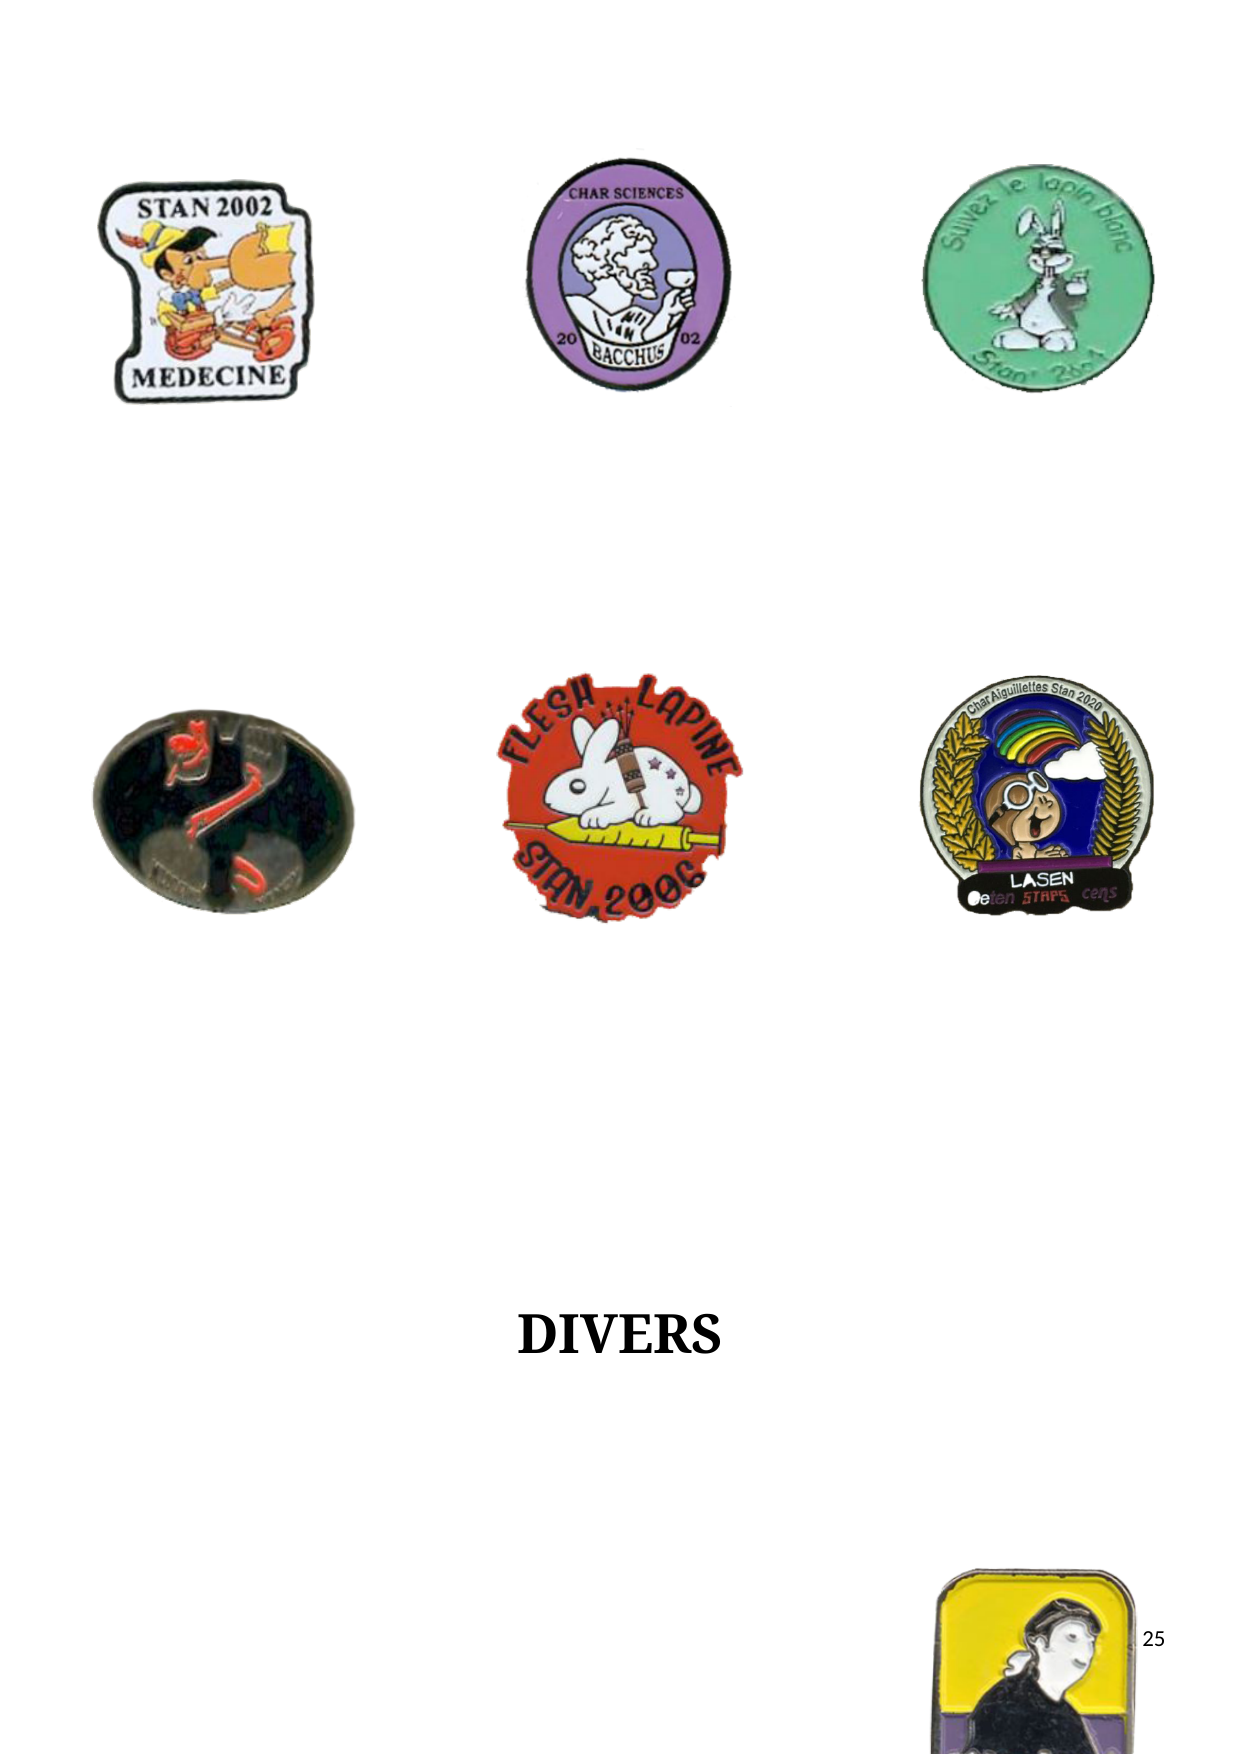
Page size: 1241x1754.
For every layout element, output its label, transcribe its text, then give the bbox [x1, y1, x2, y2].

picture [900, 1545, 1166, 1754]
text DIVERS [75, 1296, 1165, 1369]
picture [457, 656, 783, 959]
picture [902, 135, 1183, 416]
picture [513, 143, 740, 430]
picture [75, 656, 368, 942]
picture [897, 662, 1191, 927]
picture [75, 174, 335, 414]
